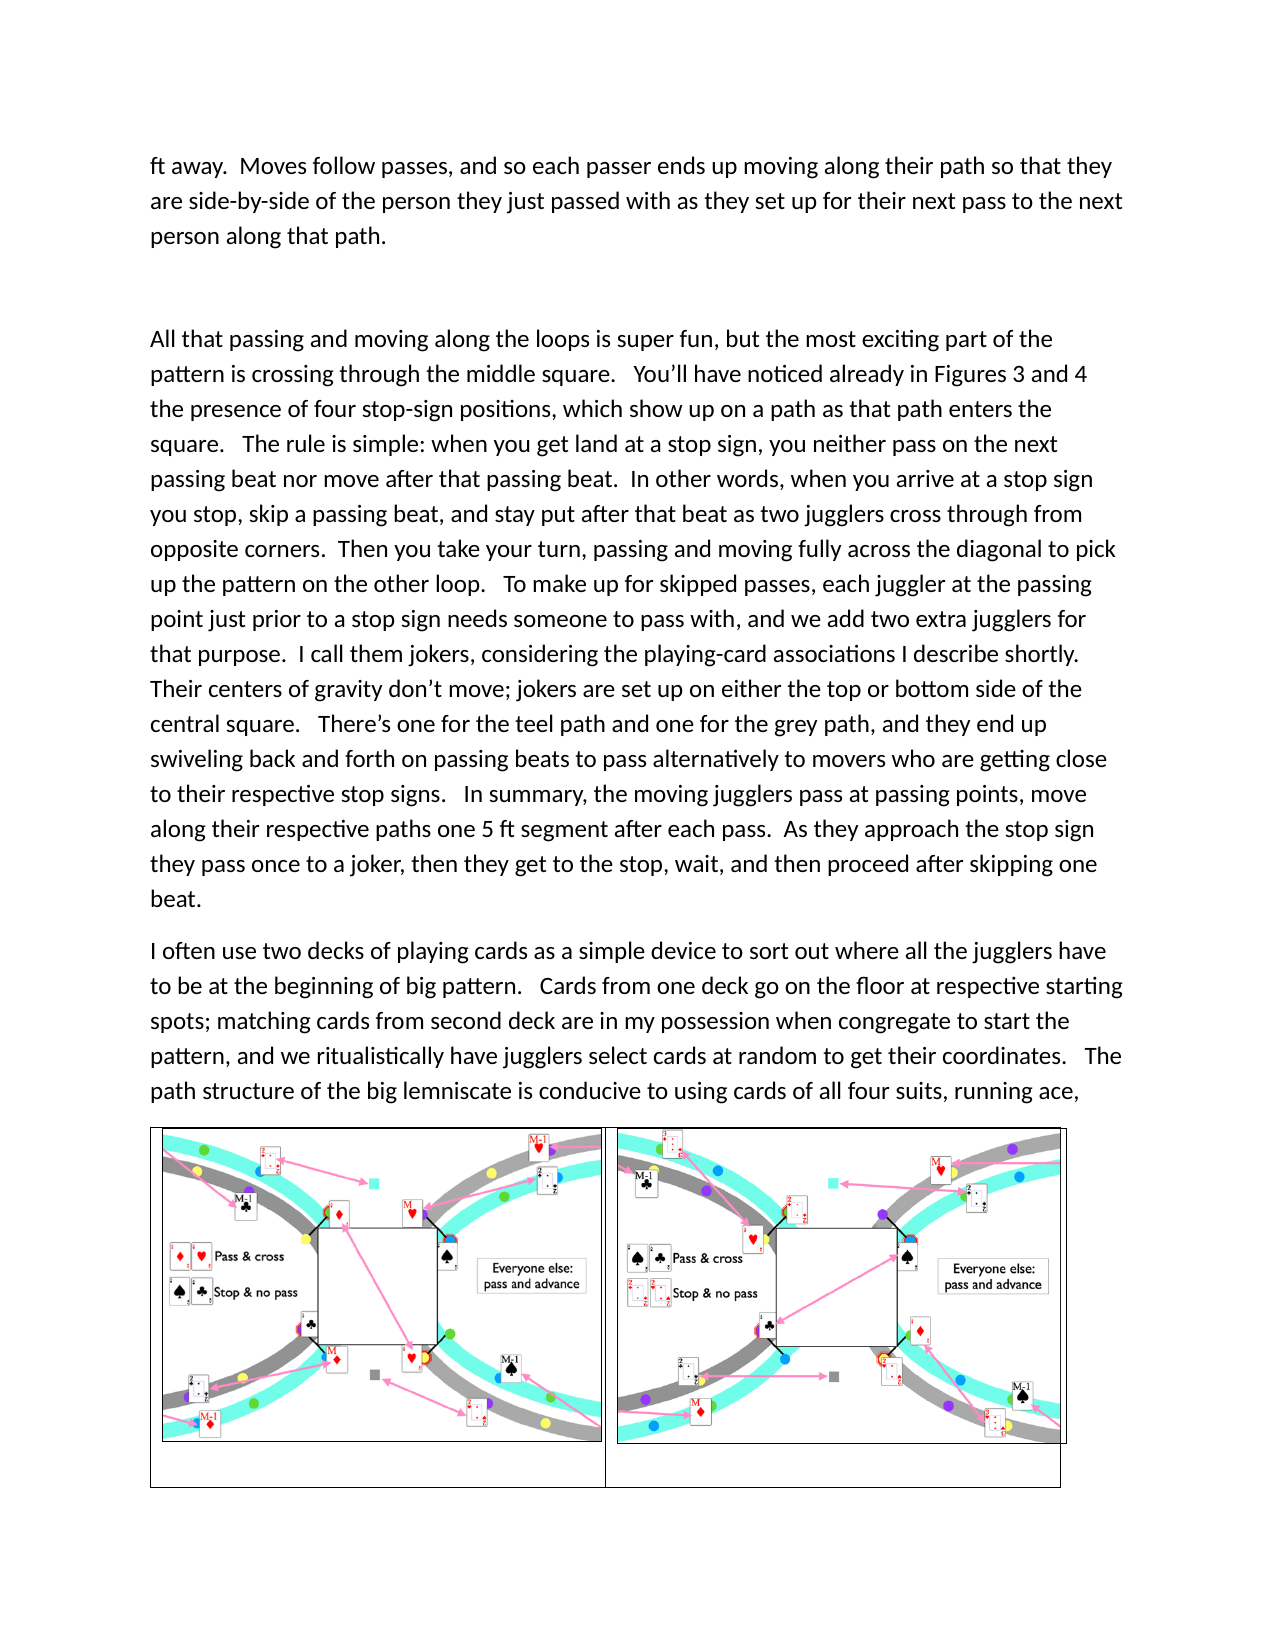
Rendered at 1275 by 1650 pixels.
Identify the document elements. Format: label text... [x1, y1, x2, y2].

picture [618, 1129, 1061, 1443]
text I often use two decks of playing cards as a simple device to sort out where all the jugglers have to be at the beginning of big pattern. Cards from one deck go on the floor at respective starting spots; matching cards from second deck are in my possession when congregate to start the pattern, and we ritualistically have jugglers select cards at random to get their coordinates. The path structure of the big lemniscate is conducive to using cards of all four suits, running ace, [150, 935, 1125, 1106]
table_header [606, 1128, 1060, 1487]
text All that passing and moving along the loops is super fun, but the most exciting part of the pattern is crossing through the middle square. You’ll have noticed already in Figures 3 and 4 the presence of four stop-sign positions, which show up on a path as that path enters the square. The rule is simple: when you get land at a stop sign, you neither pass on the next passing beat nor move after that passing beat. In other words, when you arrive at a stop sign you stop, skip a passing beat, and stay put after that beat as two jugglers cross through from opposite corners. Then you take your turn, passing and moving fully across the diagonal to pick up the pattern on the other loop. To make up for skipped passes, each juggler at the passing point just prior to a stop sign needs someone to pass with, and we add two extra jugglers for that purpose. I call them jokers, considering the playing-card associations I describe shortly. Their centers of gravity don’t move; jokers are set up on either the top or bottom side of the central square. There’s one for the teel path and one for the grey path, and they end up swiveling back and forth on passing beats to pass alternatively to movers who are getting close to their respective stop signs. In summary, the moving jugglers pass at passing points, move along their respective paths one 5 ft segment after each pass. As they approach the stop sign they pass once to a joker, then they get to the stop, wait, and then proceed after skipping one beat. [150, 323, 1125, 914]
table_header [151, 1128, 605, 1487]
picture [163, 1129, 601, 1441]
